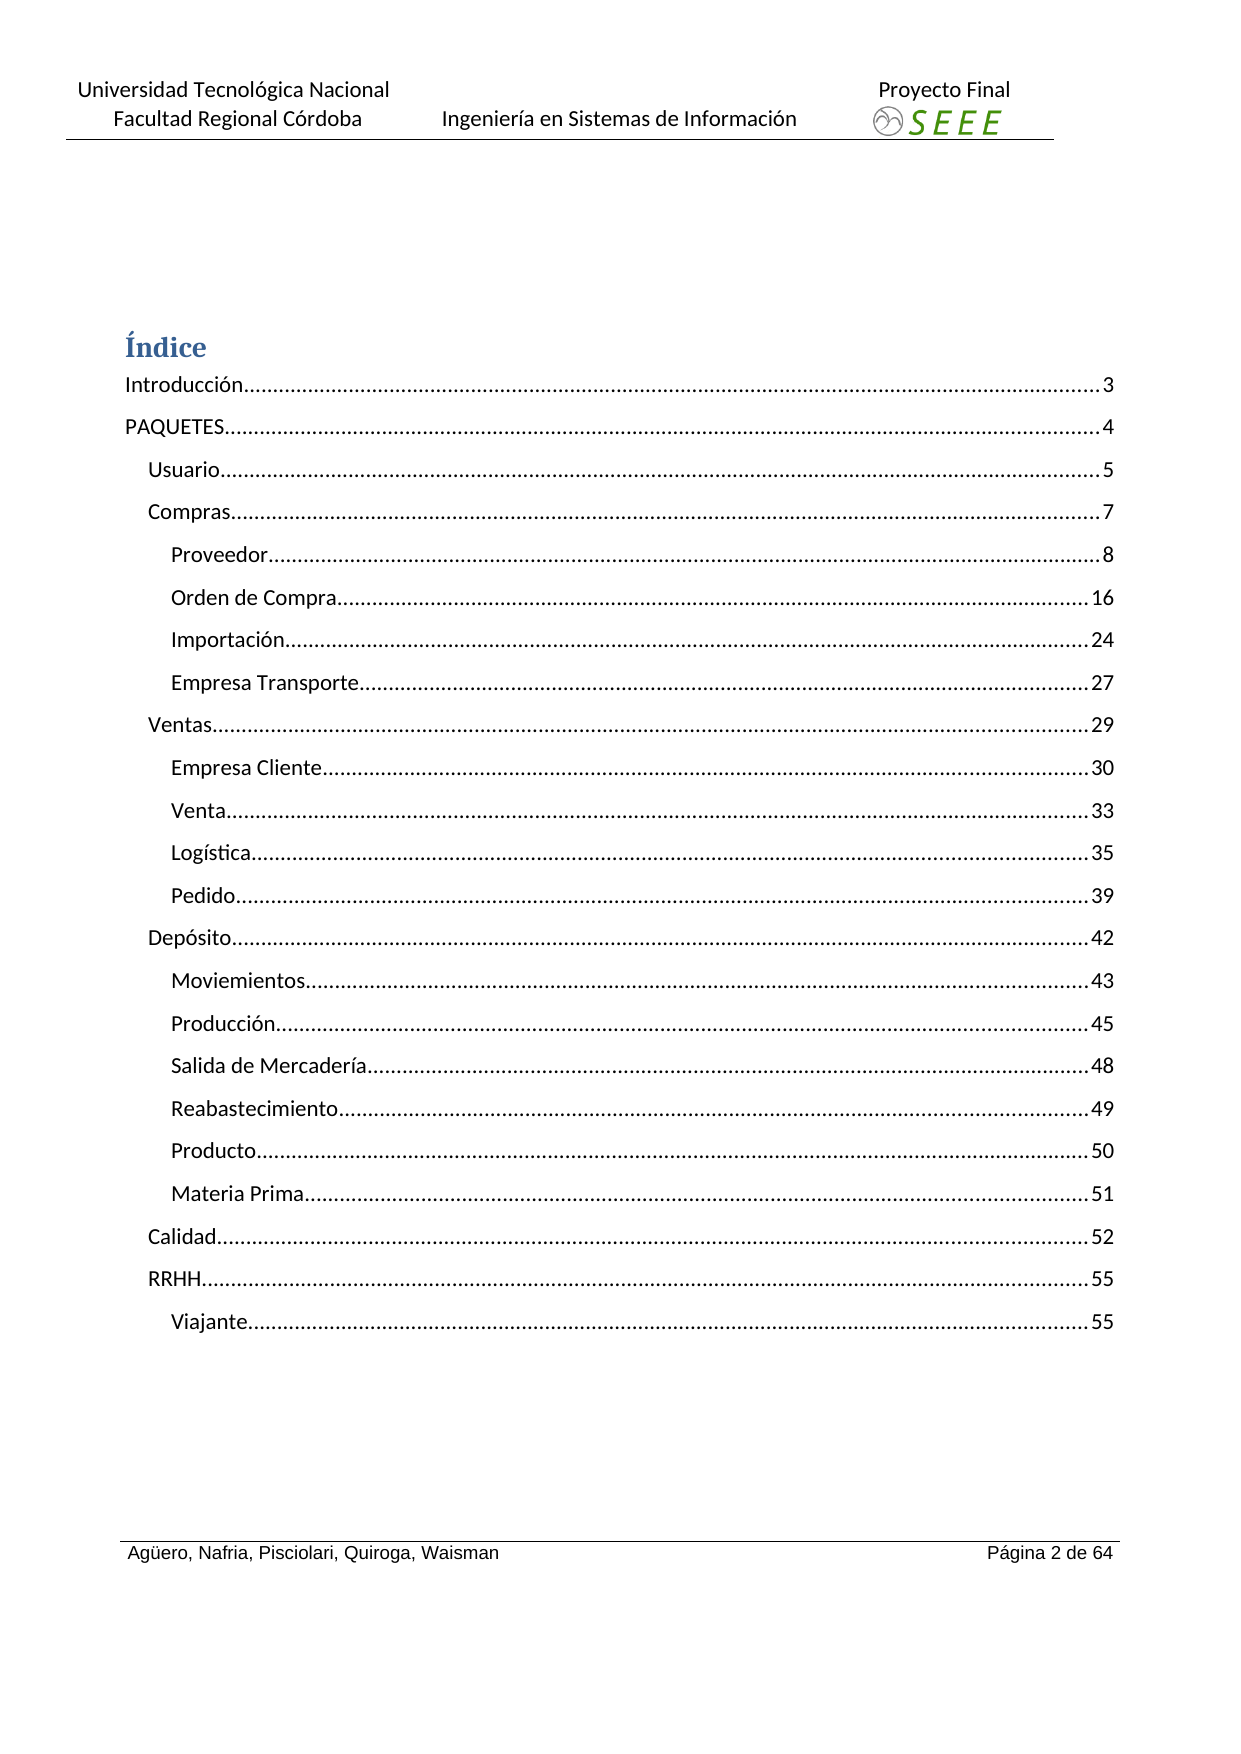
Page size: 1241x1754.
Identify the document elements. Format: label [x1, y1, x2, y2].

picture [873, 103, 1004, 139]
